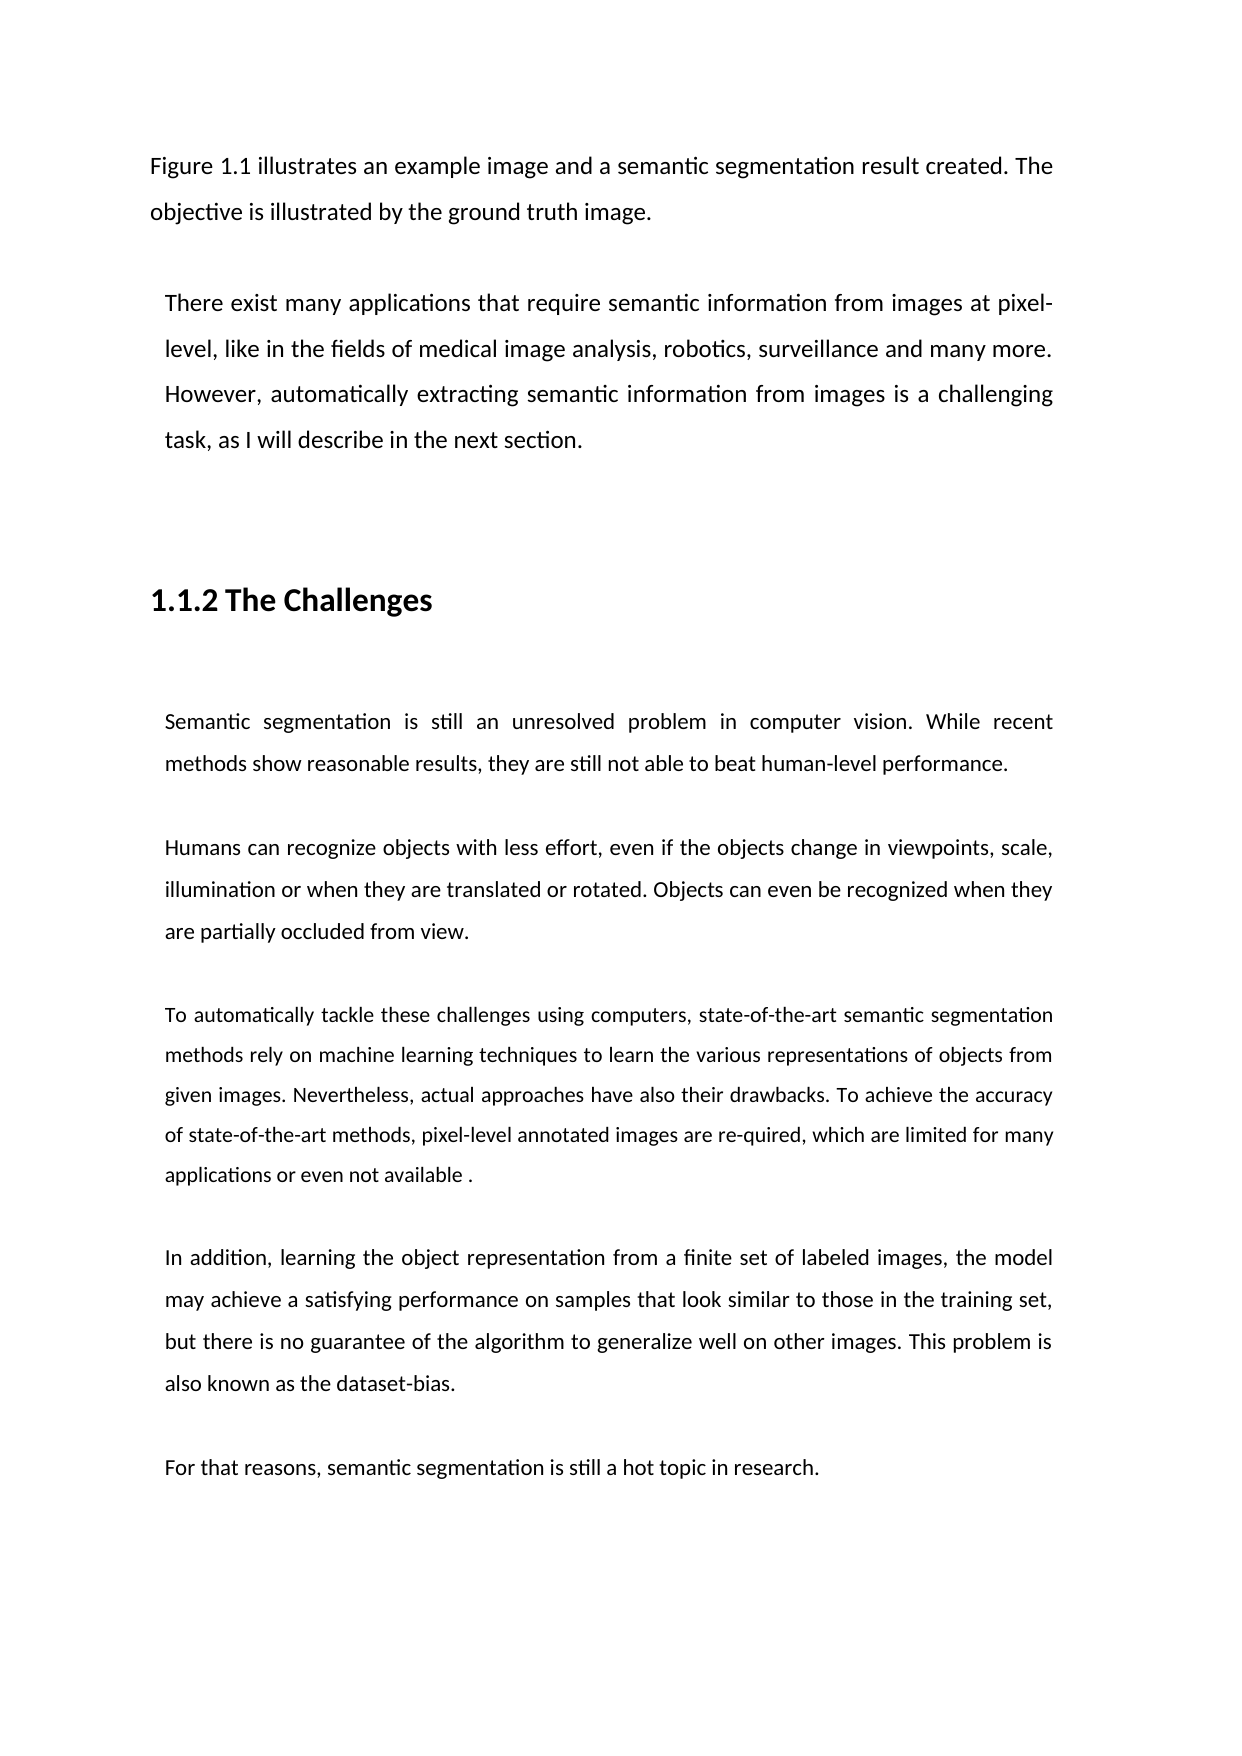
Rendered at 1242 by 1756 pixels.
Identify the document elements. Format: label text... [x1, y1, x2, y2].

text For that reasons, semantic segmentation is still a hot topic in research. [164, 1453, 1092, 1481]
text Semantic segmentation is still an unresolved problem in computer vision. While recent methods show reasonable results, they are still not able to beat human-level performance. [164, 707, 1054, 777]
text There exist many applications that require semantic information from images at pixel-level, like in the fields of medical image analysis, robotics, surveillance and many more. However, automatically extracting semantic information from images is a challenging task, as I will describe in the next section. [164, 287, 1054, 455]
text Humans can recognize objects with less eﬀort, even if the objects change in viewpoints, scale, illumination or when they are translated or rotated. Objects can even be recognized when they are partially occluded from view. [164, 833, 1054, 945]
text Figure 1.1 illustrates an example image and a semantic segmentation result created. The objective is illustrated by the ground truth image. [150, 150, 1054, 226]
text In addition, learning the object representation from a finite set of labeled images, the model may achieve a satisfying performance on samples that look similar to those in the training set, but there is no guarantee of the algorithm to generalize well on other images. This problem is also known as the dataset-bias. [164, 1243, 1054, 1397]
text To automatically tackle these challenges using computers, state-of-the-art semantic segmentation methods rely on machine learning techniques to learn the various representations of objects from given images. Nevertheless, actual approaches have also their drawbacks. To achieve the accuracy of state-of-the-art methods, pixel-level annotated images are re-quired, which are limited for many applications or even not available . [164, 1001, 1054, 1187]
subtitle 1.1.2 The Challenges [150, 579, 1092, 620]
